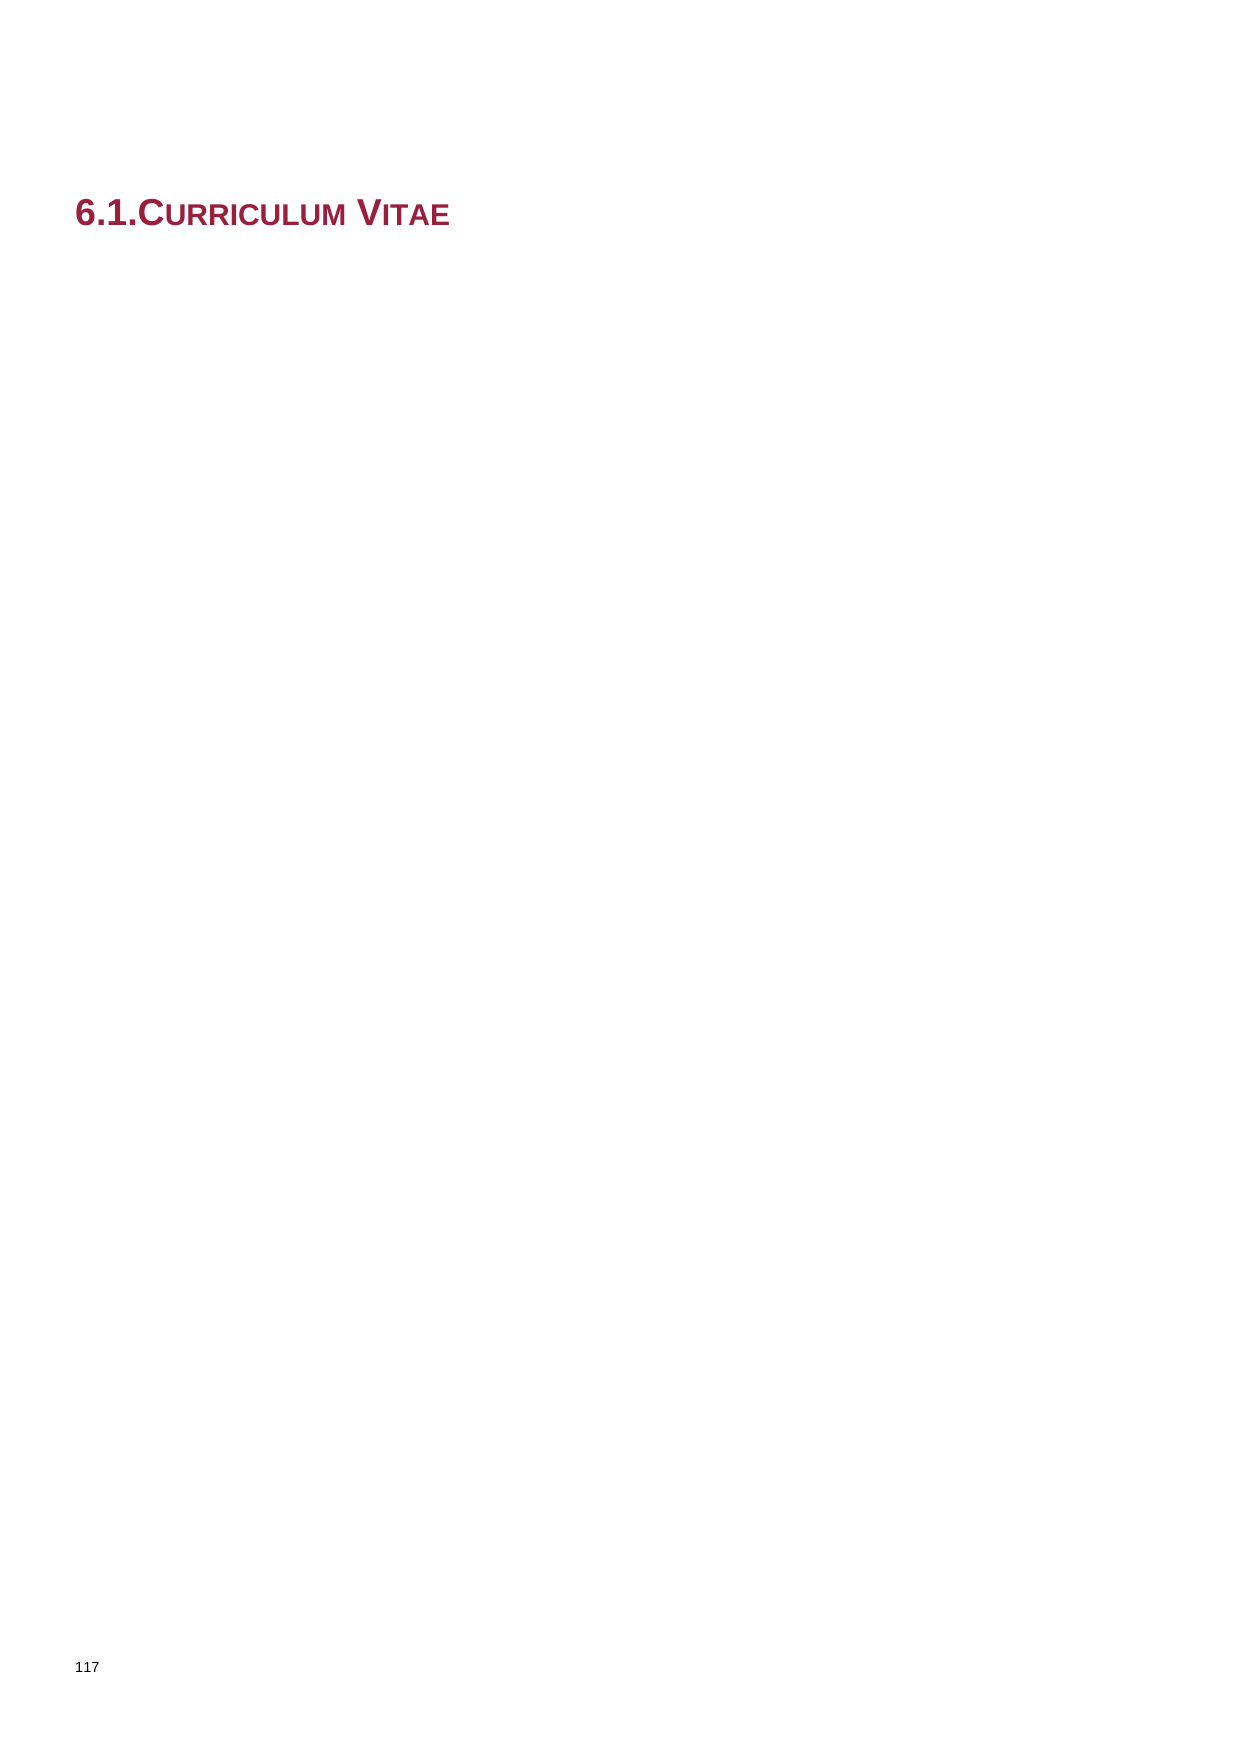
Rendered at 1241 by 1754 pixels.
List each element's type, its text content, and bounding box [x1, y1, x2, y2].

subtitle Curriculum Vitae [75, 190, 1137, 233]
